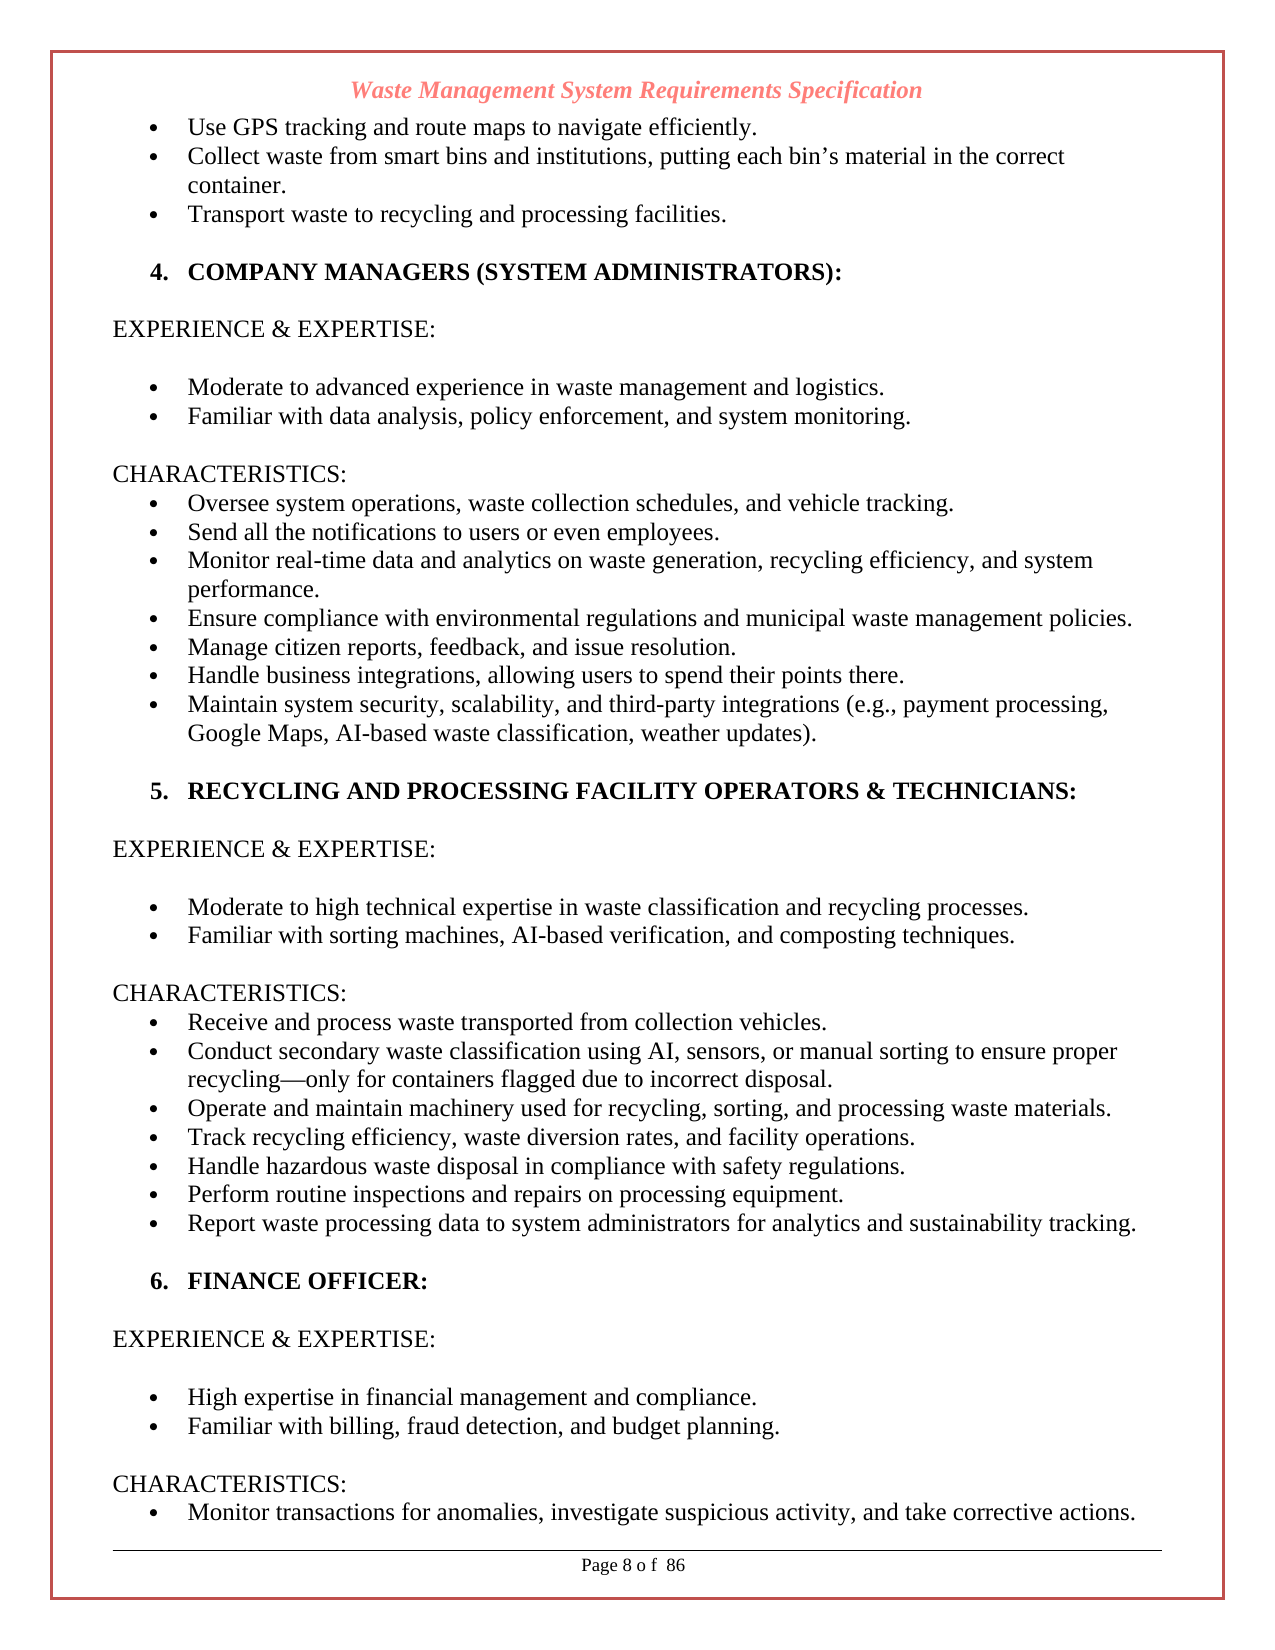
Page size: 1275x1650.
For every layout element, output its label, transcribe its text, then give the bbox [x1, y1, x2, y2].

list Conduct secondary waste classification using AI, sensors, or manual sorting to ensure proper recycling—only for containers flagged due to incorrect disposal. [150, 1036, 1162, 1093]
list Report waste processing data to system administrators for analytics and sustainability tracking. [150, 1208, 1162, 1237]
text CHARACTERISTICS: [112, 978, 1162, 1007]
list Familiar with data analysis, policy enforcement, and system monitoring. [150, 401, 1162, 430]
text CHARACTERISTICS: [112, 459, 1162, 488]
list Use GPS tracking and route maps to navigate efficiently. [150, 112, 1162, 141]
list Maintain system security, scalability, and third-party integrations (e.g., payment processing, Google Maps, AI-based waste classification, weather updates). [150, 689, 1162, 747]
list Ensure compliance with environmental regulations and municipal waste management policies. [150, 603, 1162, 632]
text EXPERIENCE & EXPERTISE: [112, 1324, 1162, 1353]
list Familiar with sorting machines, AI-based verification, and composting techniques. [150, 920, 1162, 949]
list Moderate to advanced experience in waste management and logistics. [150, 372, 1162, 401]
list Perform routine inspections and repairs on processing equipment. [150, 1179, 1162, 1208]
text EXPERIENCE & EXPERTISE: [112, 834, 1162, 862]
list Receive and process waste transported from collection vehicles. [150, 1007, 1162, 1036]
list COMPANY MANAGERS (SYSTEM ADMINISTRATORS): [150, 257, 1162, 285]
list FINANCE OFFICER: [150, 1266, 1162, 1295]
list RECYCLING AND PROCESSING FACILITY OPERATORS & TECHNICIANS: [150, 776, 1162, 804]
list Handle business integrations, allowing users to spend their points there. [150, 660, 1162, 689]
list Moderate to high technical expertise in waste classification and recycling processes. [150, 892, 1162, 920]
list Monitor transactions for anomalies, investigate suspicious activity, and take corrective actions. [150, 1497, 1162, 1526]
list Monitor real-time data and analytics on waste generation, recycling efficiency, and system performance. [150, 545, 1162, 603]
list Track recycling efficiency, waste diversion rates, and facility operations. [150, 1122, 1162, 1151]
list Familiar with billing, fraud detection, and budget planning. [150, 1411, 1162, 1439]
list Manage citizen reports, feedback, and issue resolution. [150, 632, 1162, 660]
list High expertise in financial management and compliance. [150, 1382, 1162, 1411]
text CHARACTERISTICS: [112, 1469, 1162, 1497]
list Operate and maintain machinery used for recycling, sorting, and processing waste materials. [150, 1093, 1162, 1122]
list Handle hazardous waste disposal in compliance with safety regulations. [150, 1151, 1162, 1179]
text EXPERIENCE & EXPERTISE: [112, 314, 1162, 343]
list Collect waste from smart bins and institutions, putting each bin’s material in the correct container. [150, 141, 1162, 199]
list Send all the notifications to users or even employees. [150, 517, 1162, 545]
list Transport waste to recycling and processing facilities. [150, 199, 1162, 227]
list Oversee system operations, waste collection schedules, and vehicle tracking. [150, 488, 1162, 517]
